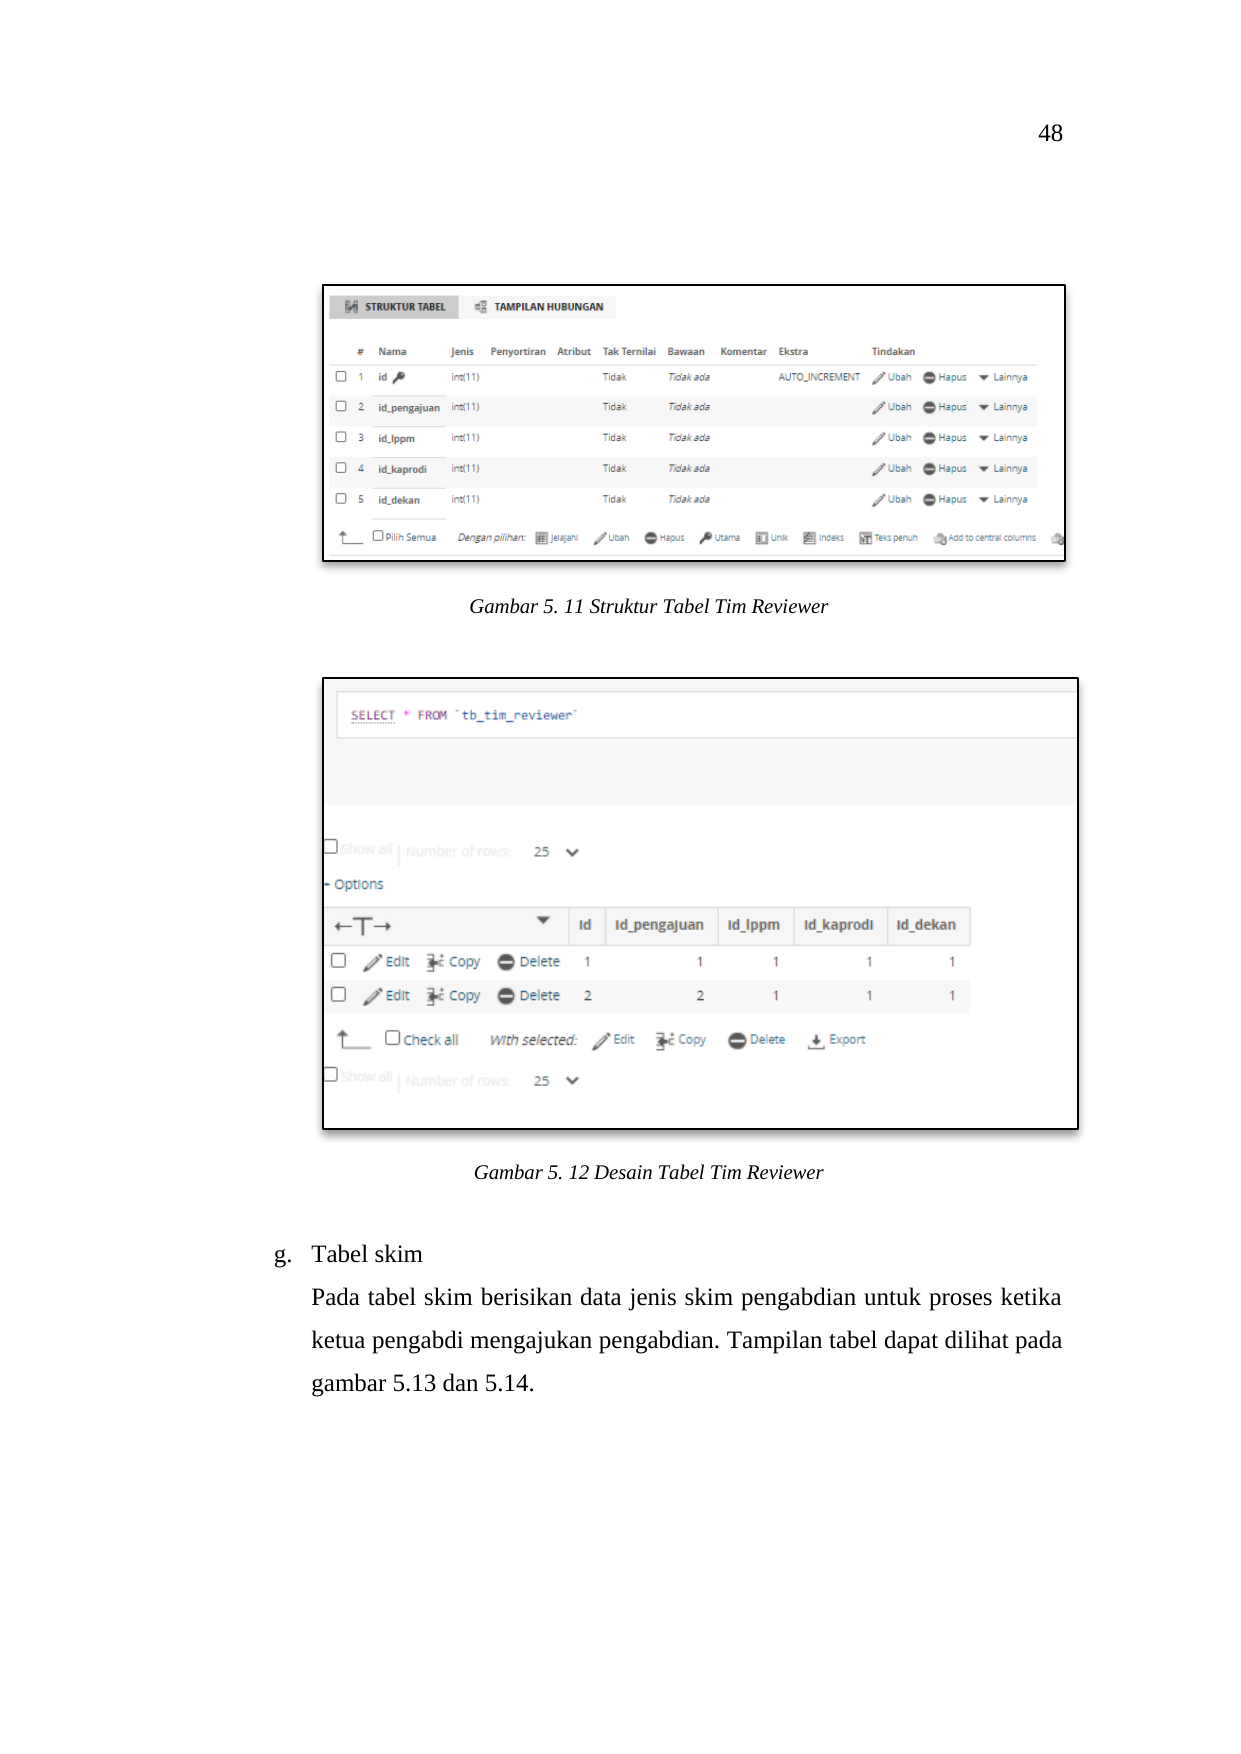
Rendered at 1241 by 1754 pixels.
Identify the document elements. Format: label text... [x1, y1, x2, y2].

list Tabel skim [274, 1239, 1063, 1267]
picture [324, 286, 1064, 560]
text Gambar 5. 11 Struktur Tabel Tim Reviewer [236, 594, 1063, 618]
picture [324, 679, 1077, 1128]
text Gambar 5. 12 Desain Tabel Tim Reviewer [236, 1159, 1063, 1184]
list Pada tabel skim berisikan data jenis skim pengabdian untuk proses ketika ketua pengabdi mengajukan pengabdian. Tampilan tabel dapat dilihat pada gambar 5.13 dan 5.14. [311, 1282, 1063, 1397]
